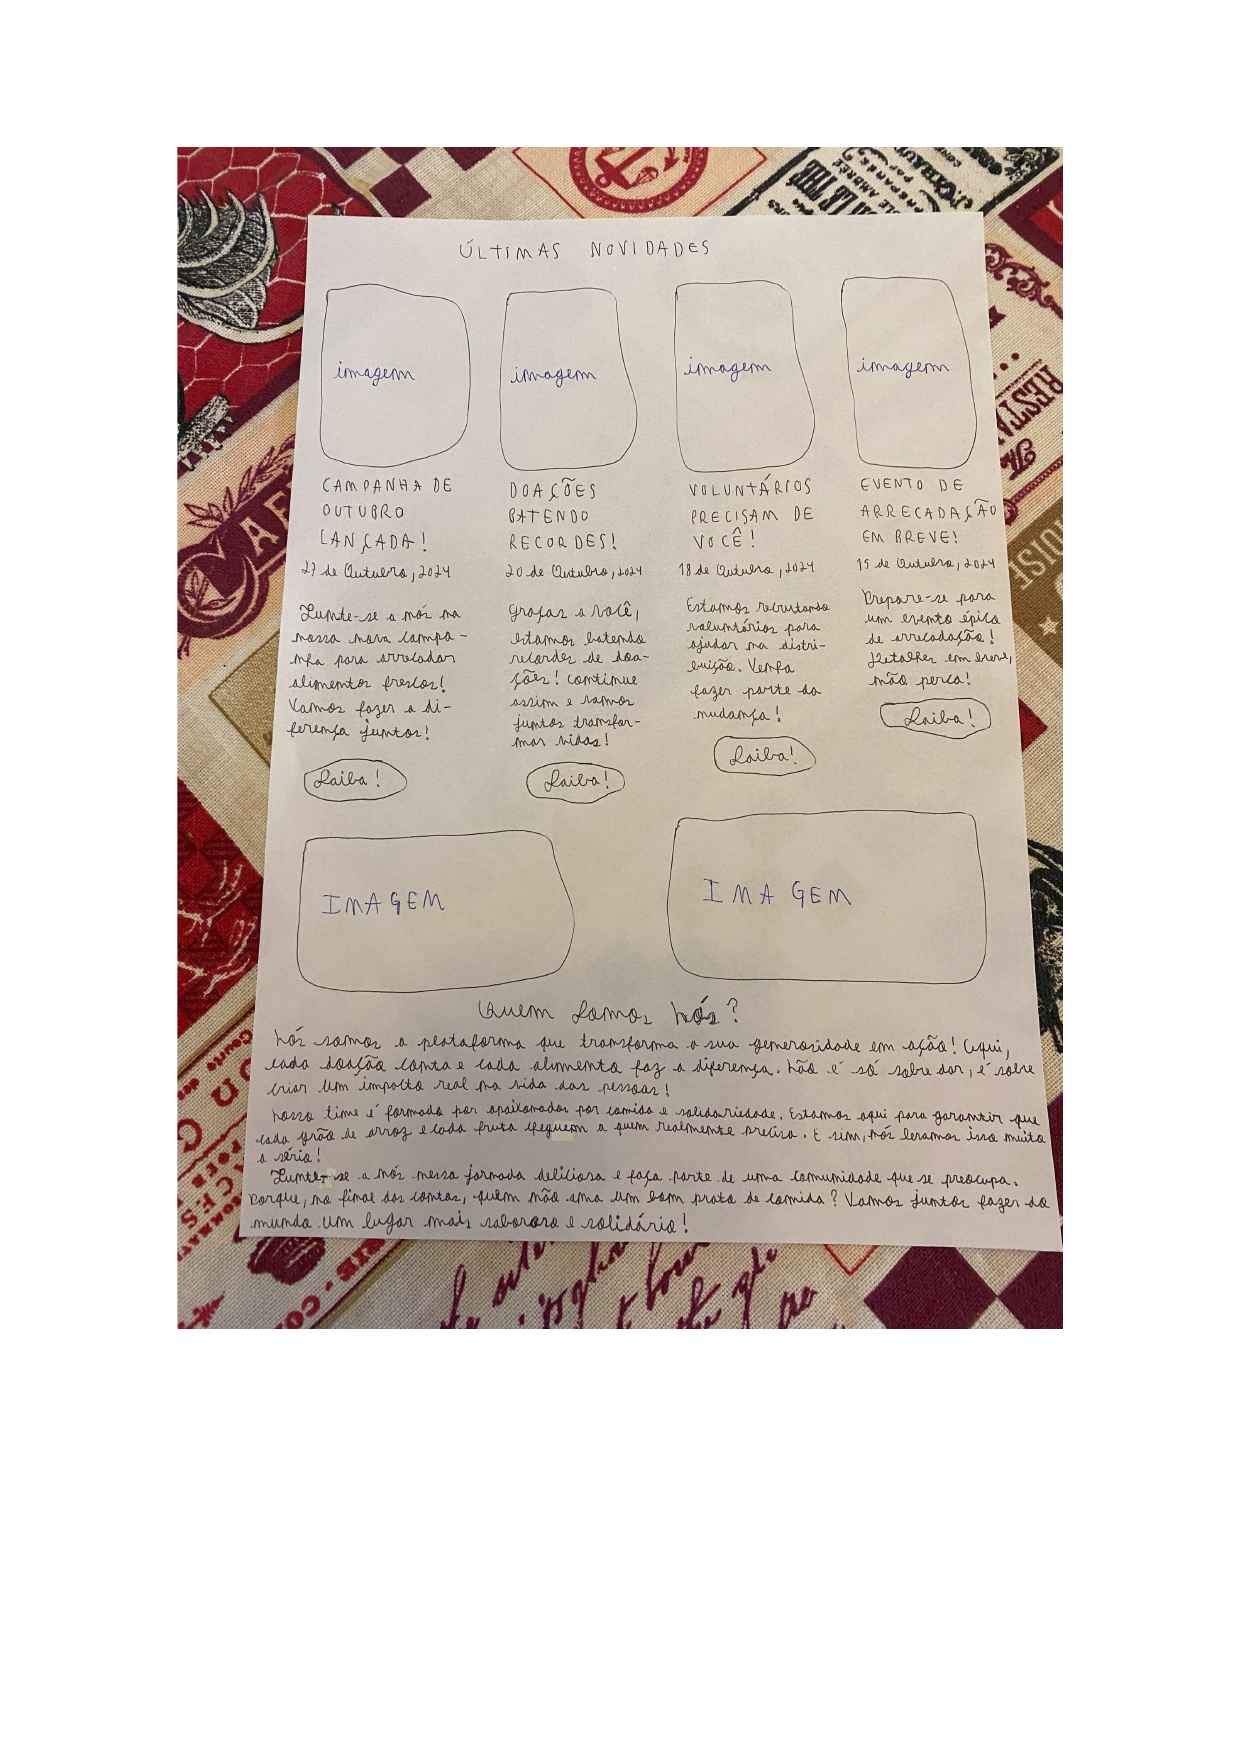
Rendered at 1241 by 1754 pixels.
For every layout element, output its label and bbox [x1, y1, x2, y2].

picture [177, 147, 1063, 1329]
